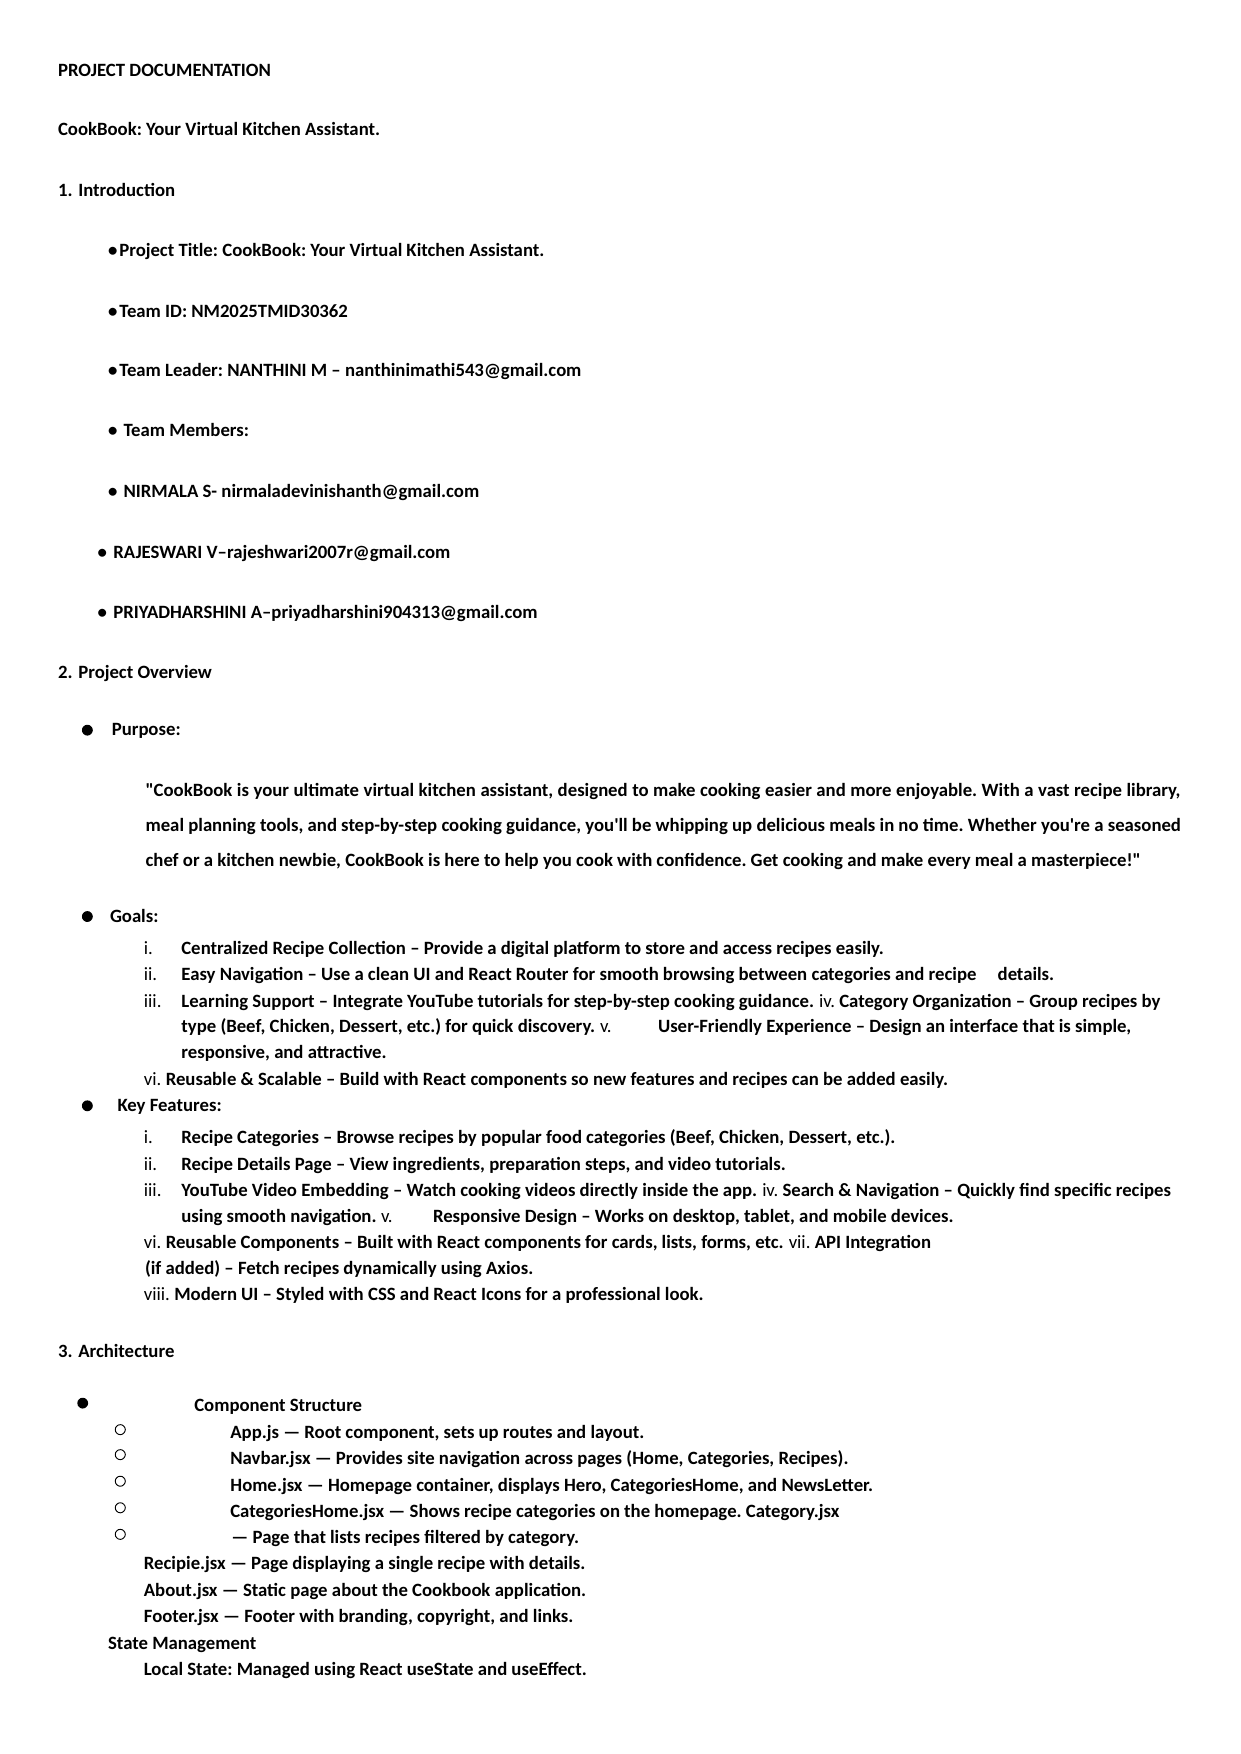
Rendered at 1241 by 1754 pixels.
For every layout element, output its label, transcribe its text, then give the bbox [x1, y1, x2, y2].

text App.js — Root component, sets up routes and layout. [144, 1420, 1182, 1443]
list Team ID: NM2025TMID30362 [108, 299, 1182, 322]
list YouTube Video Embedding – Watch cooking videos directly inside the app. iv. Search & Navigation – Quickly find specific recipes using smooth navigation. v. Responsive Design – Works on desktop, tablet, and mobile devices. [144, 1178, 1182, 1227]
text CategoriesHome.jsx — Shows recipe categories on the homepage. Category.jsx — Page that lists recipes filtered by category. [144, 1499, 851, 1548]
text Purpose: [58, 717, 1182, 746]
text Recipie.jsx — Page displaying a single recipe with details. [144, 1551, 1182, 1574]
text Navbar.jsx — Provides site navigation across pages (Home, Categories, Recipes). [144, 1446, 1182, 1469]
list Recipe Details Page – View ingredients, preparation steps, and video tutorials. [144, 1152, 1182, 1175]
text Footer.jsx — Footer with branding, copyright, and links. [144, 1604, 1182, 1627]
text Local State: Managed using React useState and useEffect. [144, 1657, 1182, 1680]
text Key Features: [58, 1093, 1182, 1121]
list RAJESWARI V–rajeshwari2007r@gmail.com [97, 540, 701, 563]
text About.jsx — Static page about the Cookbook application. [144, 1578, 1182, 1601]
text "CookBook is your ultimate virtual kitchen assistant, designed to make cooking easier and more enjoyable. With a vast recipe library, meal planning tools, and step-by-step cooking guidance, you'll be whipping up delicious meals in no time. Whether you're a seasoned chef or a kitchen newbie, CookBook is here to help you cook with confidence. Get cooking and make every meal a masterpiece!" [145, 778, 1182, 871]
list NIRMALA S- nirmaladevinishanth@gmail.com [108, 479, 1182, 502]
text State Management [108, 1631, 1182, 1654]
list Project Overview [58, 660, 1182, 683]
text PROJECT DOCUMENTATION [58, 58, 1182, 81]
list Project Title: CookBook: Your Virtual Kitchen Assistant. [108, 238, 1182, 261]
list Centralized Recipe Collection – Provide a digital platform to store and access recipes easily. [144, 936, 1182, 959]
text vi. Reusable Components – Built with React components for cards, lists, forms, etc. vii. API Integration (if added) – Fetch recipes dynamically using Axios. [144, 1230, 938, 1279]
list Easy Navigation – Use a clean UI and React Router for smooth browsing between categories and recipe details. [144, 962, 1182, 985]
text Goals: [58, 904, 1182, 932]
list Introduction [58, 178, 1182, 201]
list Team Members: [108, 418, 1182, 441]
list Recipe Categories – Browse recipes by popular food categories (Beef, Chicken, Dessert, etc.). [144, 1125, 1182, 1148]
text Component Structure [108, 1393, 1182, 1416]
list Learning Support – Integrate YouTube tutorials for step-by-step cooking guidance. iv. Category Organization – Group recipes by type (Beef, Chicken, Dessert, etc.) for quick discovery. v. User-Friendly Experience – Design an interface that is simple, responsive, and attractive. [144, 989, 1182, 1063]
text vi. Reusable & Scalable – Build with React components so new features and recipes can be added easily. [144, 1067, 1182, 1089]
text viii. Modern UI – Styled with CSS and React Icons for a professional look. [144, 1282, 1182, 1305]
list Team Leader: NANTHINI M – nanthinimathi543@gmail.com [108, 358, 1182, 381]
list Architecture [58, 1339, 1182, 1362]
text Home.jsx — Homepage container, displays Hero, CategoriesHome, and NewsLetter. [144, 1473, 1182, 1496]
text CookBook: Your Virtual Kitchen Assistant. [58, 117, 1182, 140]
list PRIYADHARSHINI A–priyadharshini904313@gmail.com [97, 600, 701, 623]
